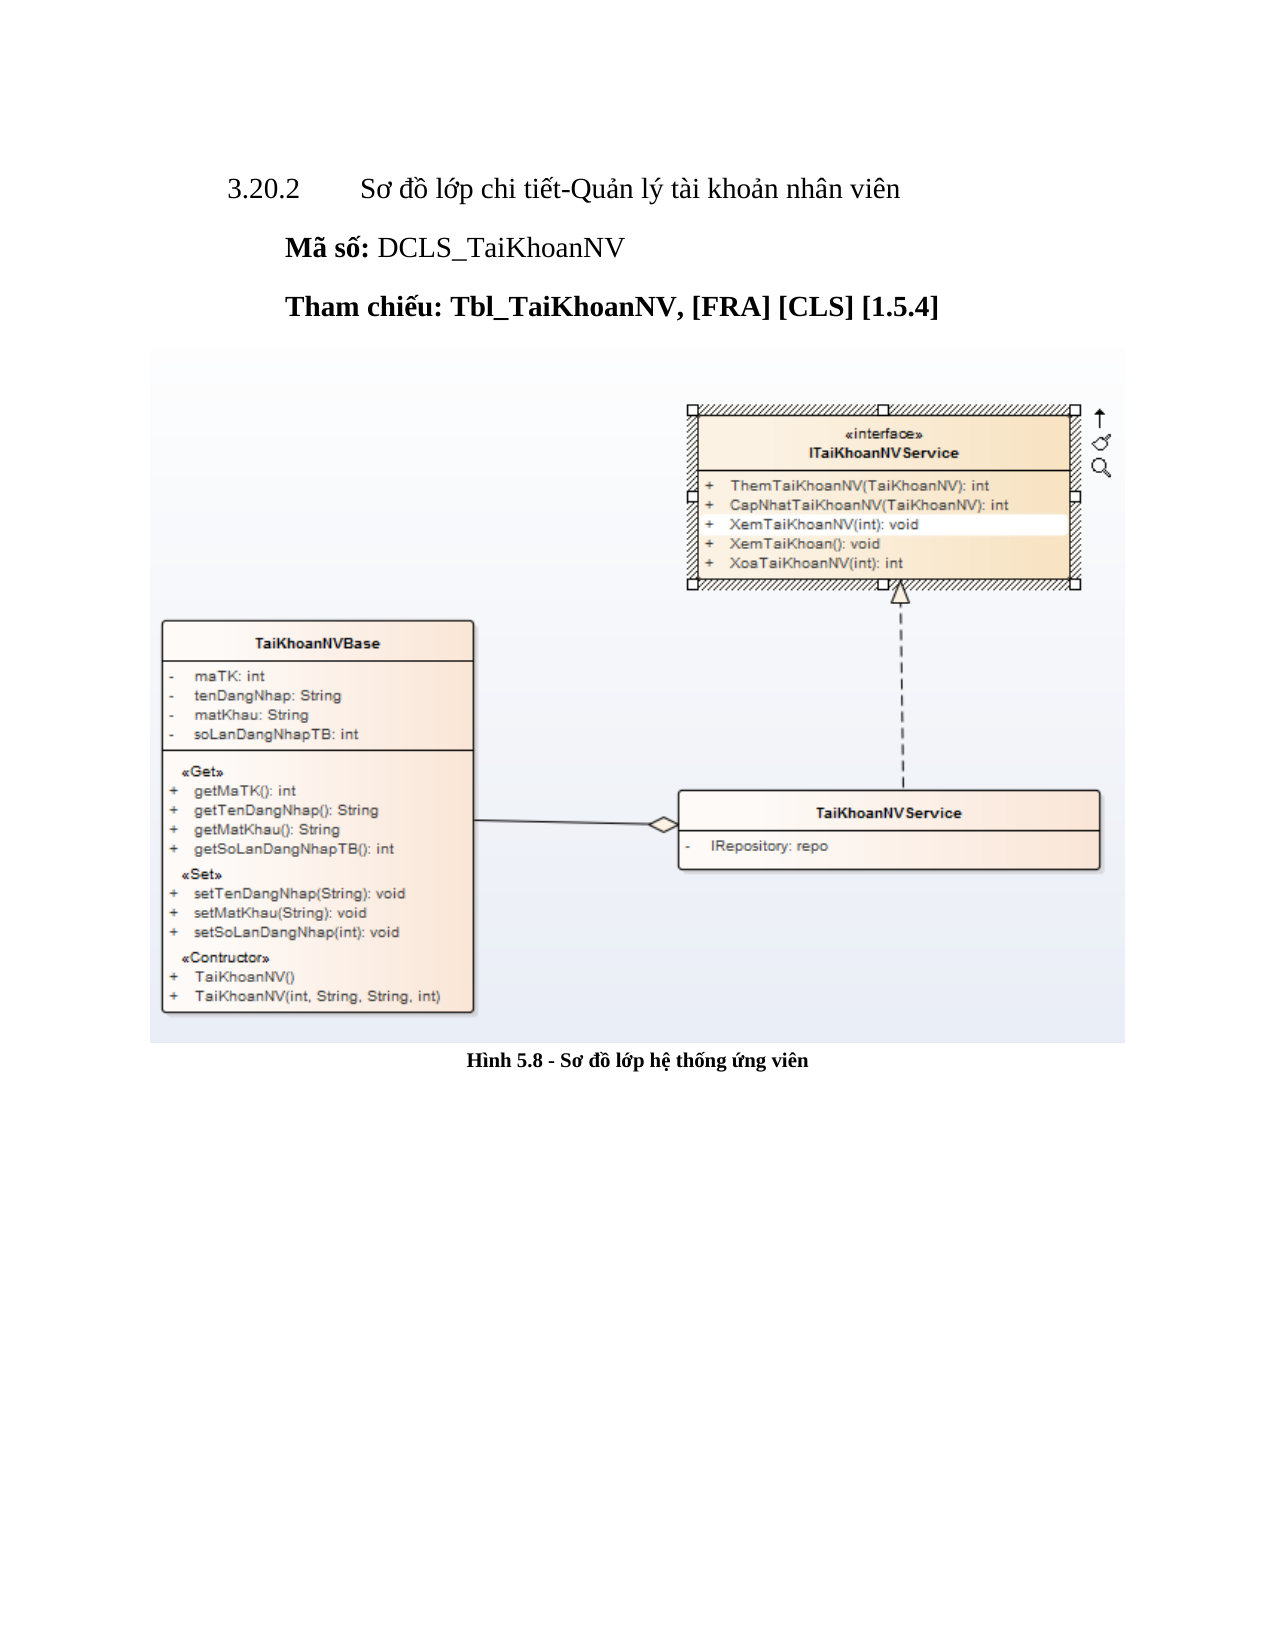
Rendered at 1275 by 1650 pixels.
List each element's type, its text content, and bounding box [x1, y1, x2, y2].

list Mã số: DCLS_TaiKhoanNV [285, 230, 1125, 264]
list Tham chiếu: Tbl_TaiKhoanNV, [FRA] [CLS] [1.5.4] [285, 289, 1125, 323]
picture [150, 348, 1125, 1043]
text Sơ đồ lớp chi tiết-Quản lý tài khoản nhân viên [300, 171, 1125, 204]
text Hình 5.8 - Sơ đồ lớp hệ thống ứng viên [150, 1048, 1125, 1072]
